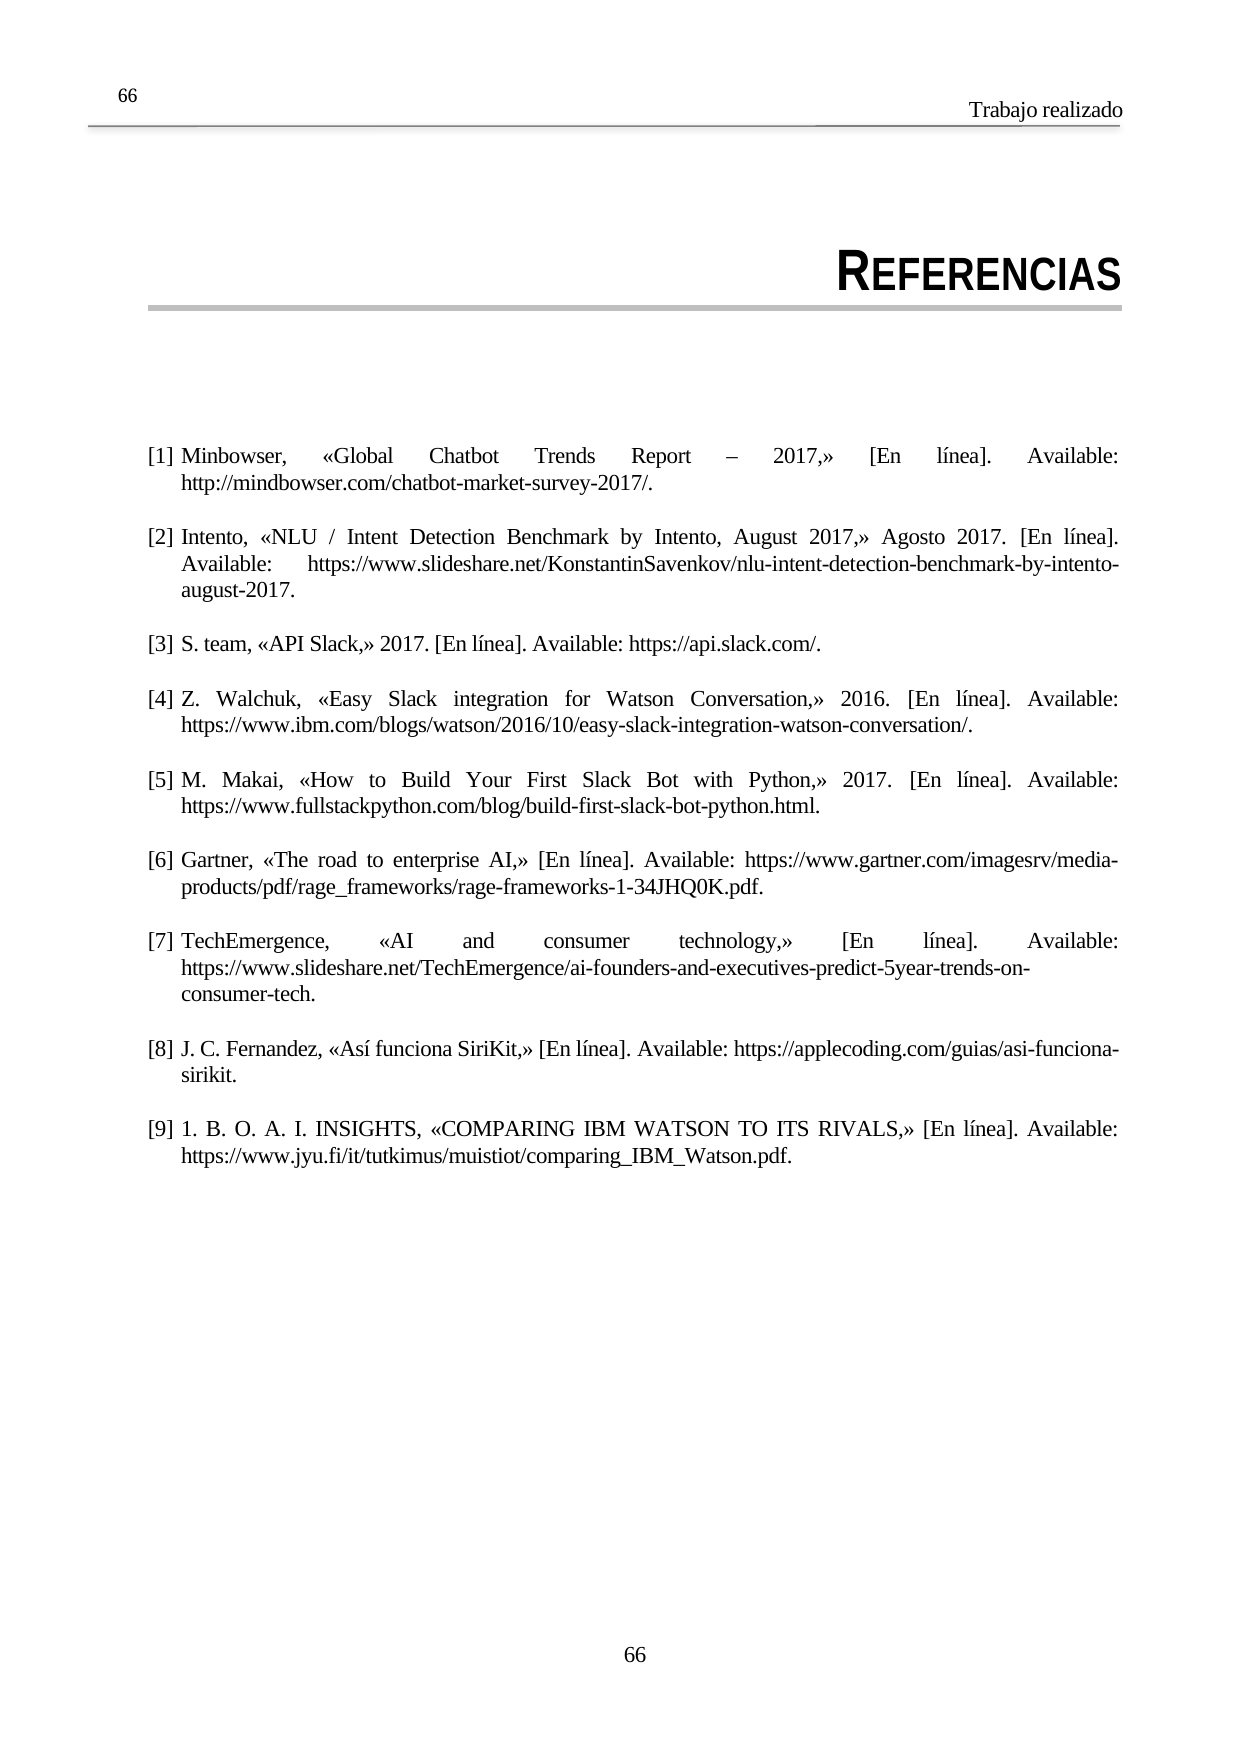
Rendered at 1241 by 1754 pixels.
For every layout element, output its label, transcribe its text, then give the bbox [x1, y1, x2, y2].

subtitle Referencias [148, 236, 1122, 305]
